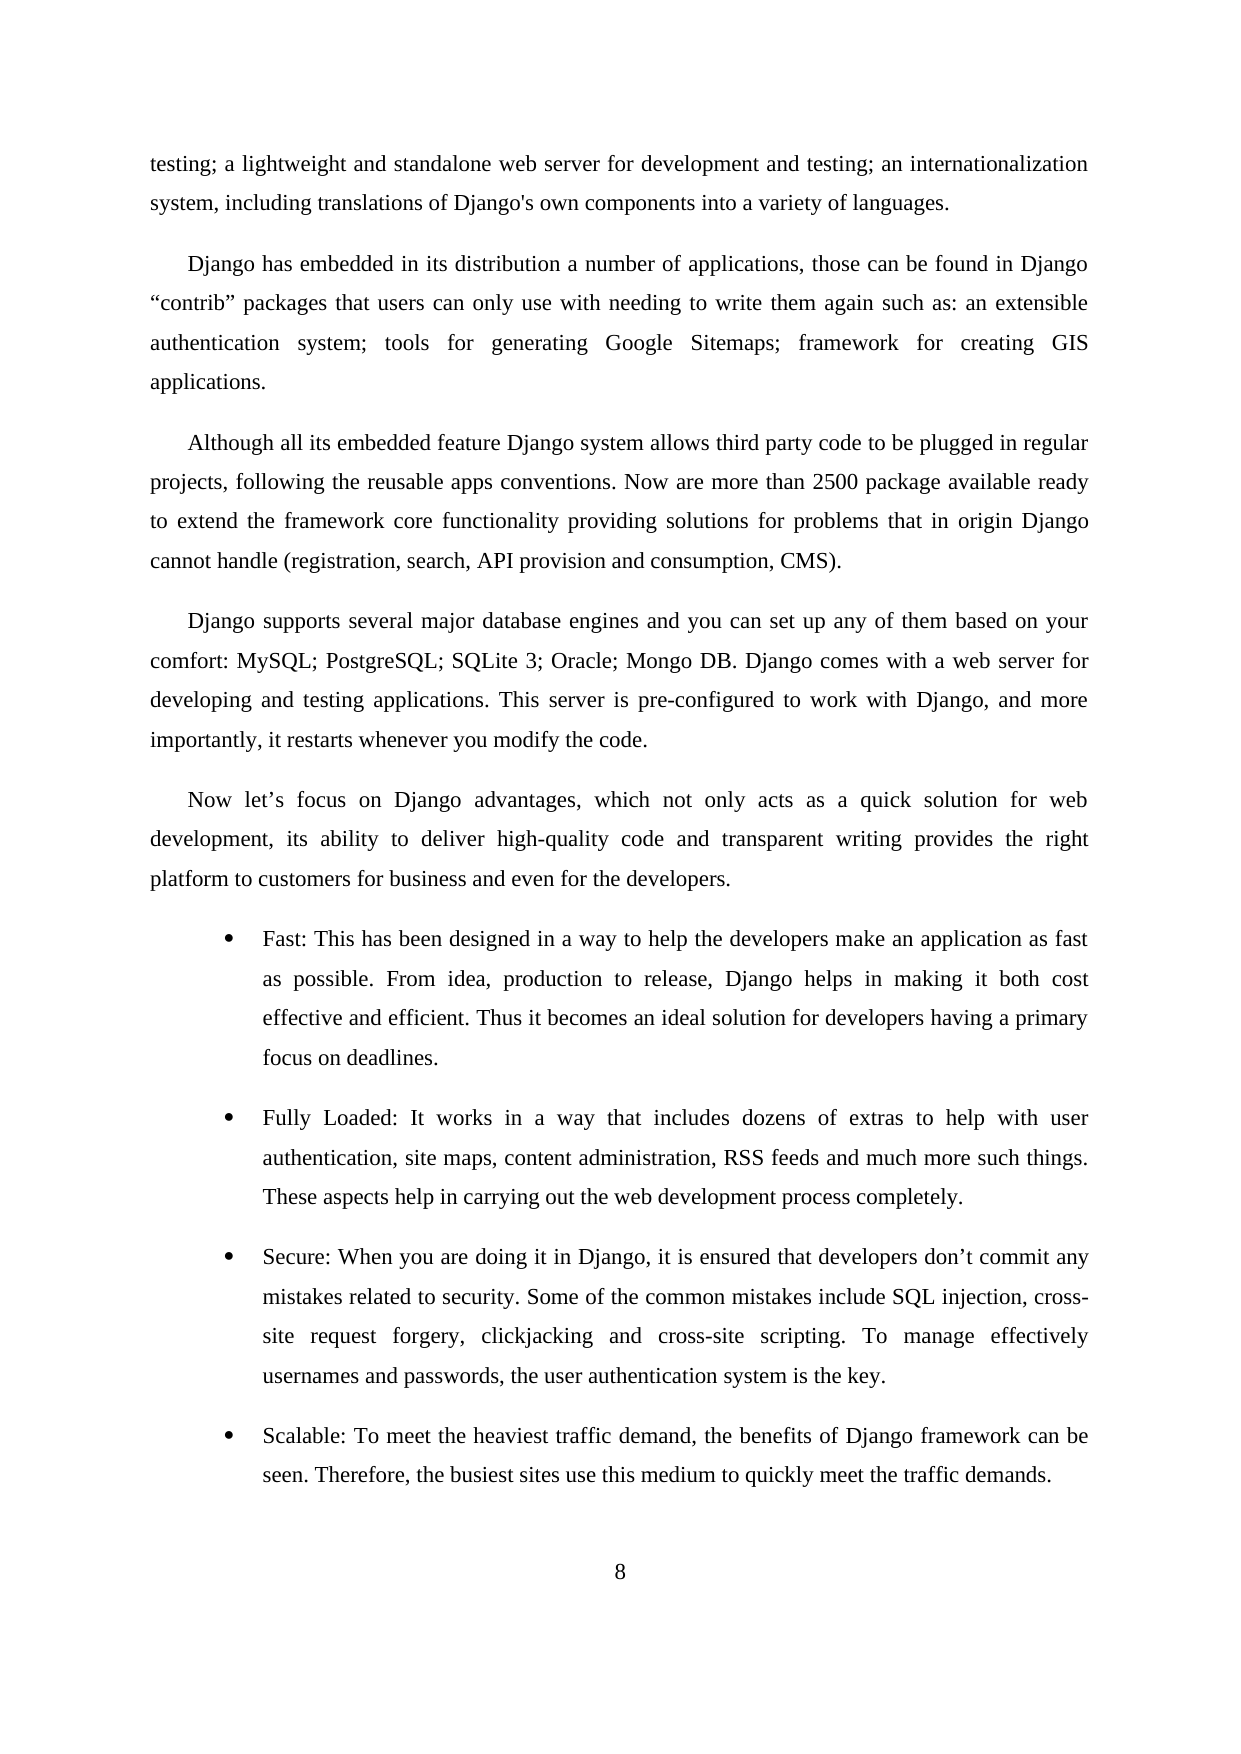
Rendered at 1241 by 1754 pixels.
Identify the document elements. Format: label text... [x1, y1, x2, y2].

list Scalable: To meet the heaviest traffic demand, the benefits of Django framework can be seen. Therefore, the busiest sites use this medium to quickly meet the traffic demands. [225, 1422, 1090, 1488]
list Fully Loaded: It works in a way that includes dozens of extras to help with user authentication, site maps, content administration, RSS feeds and much more such things. These aspects help in carrying out the web development process completely. [225, 1104, 1090, 1209]
text Although all its embedded feature Django system allows third party code to be plugged in regular projects, following the reusable apps conventions. Now are more than 2500 package available ready to extend the framework core functionality providing solutions for problems that in origin Django cannot handle (registration, search, API provision and consumption, CMS). [150, 428, 1090, 573]
list Fast: This has been designed in a way to help the developers make an application as fast as possible. From idea, production to release, Django helps in making it both cost effective and efficient. Thus it becomes an ideal solution for developers having a primary focus on deadlines. [225, 925, 1090, 1070]
text Now let’s focus on Django advantages, which not only acts as a quick solution for web development, its ability to deliver high-quality code and transparent writing provides the right platform to customers for business and even for the developers. [150, 786, 1090, 891]
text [150, 150, 1090, 216]
list Secure: When you are doing it in Django, it is ensured that developers don’t commit any mistakes related to security. Some of the common mistakes include SQL injection, cross-site request forgery, clickjacking and cross-site scripting. To manage effectively usernames and passwords, the user authentication system is the key. [225, 1243, 1090, 1388]
text Django supports several major database engines and you can set up any of them based on your comfort: MySQL; PostgreSQL; SQLite 3; Oracle; Mongo DB. Django comes with a web server for developing and testing applications. This server is pre-configured to work with Django, and more importantly, it restarts whenever you modify the code. [150, 607, 1090, 752]
text Django has embedded in its distribution a number of applications, those can be found in Django “contrib” packages that users can only use with needing to write them again such as: an extensible authentication system; tools for generating Google Sitemaps; framework for creating GIS applications. [150, 250, 1090, 394]
